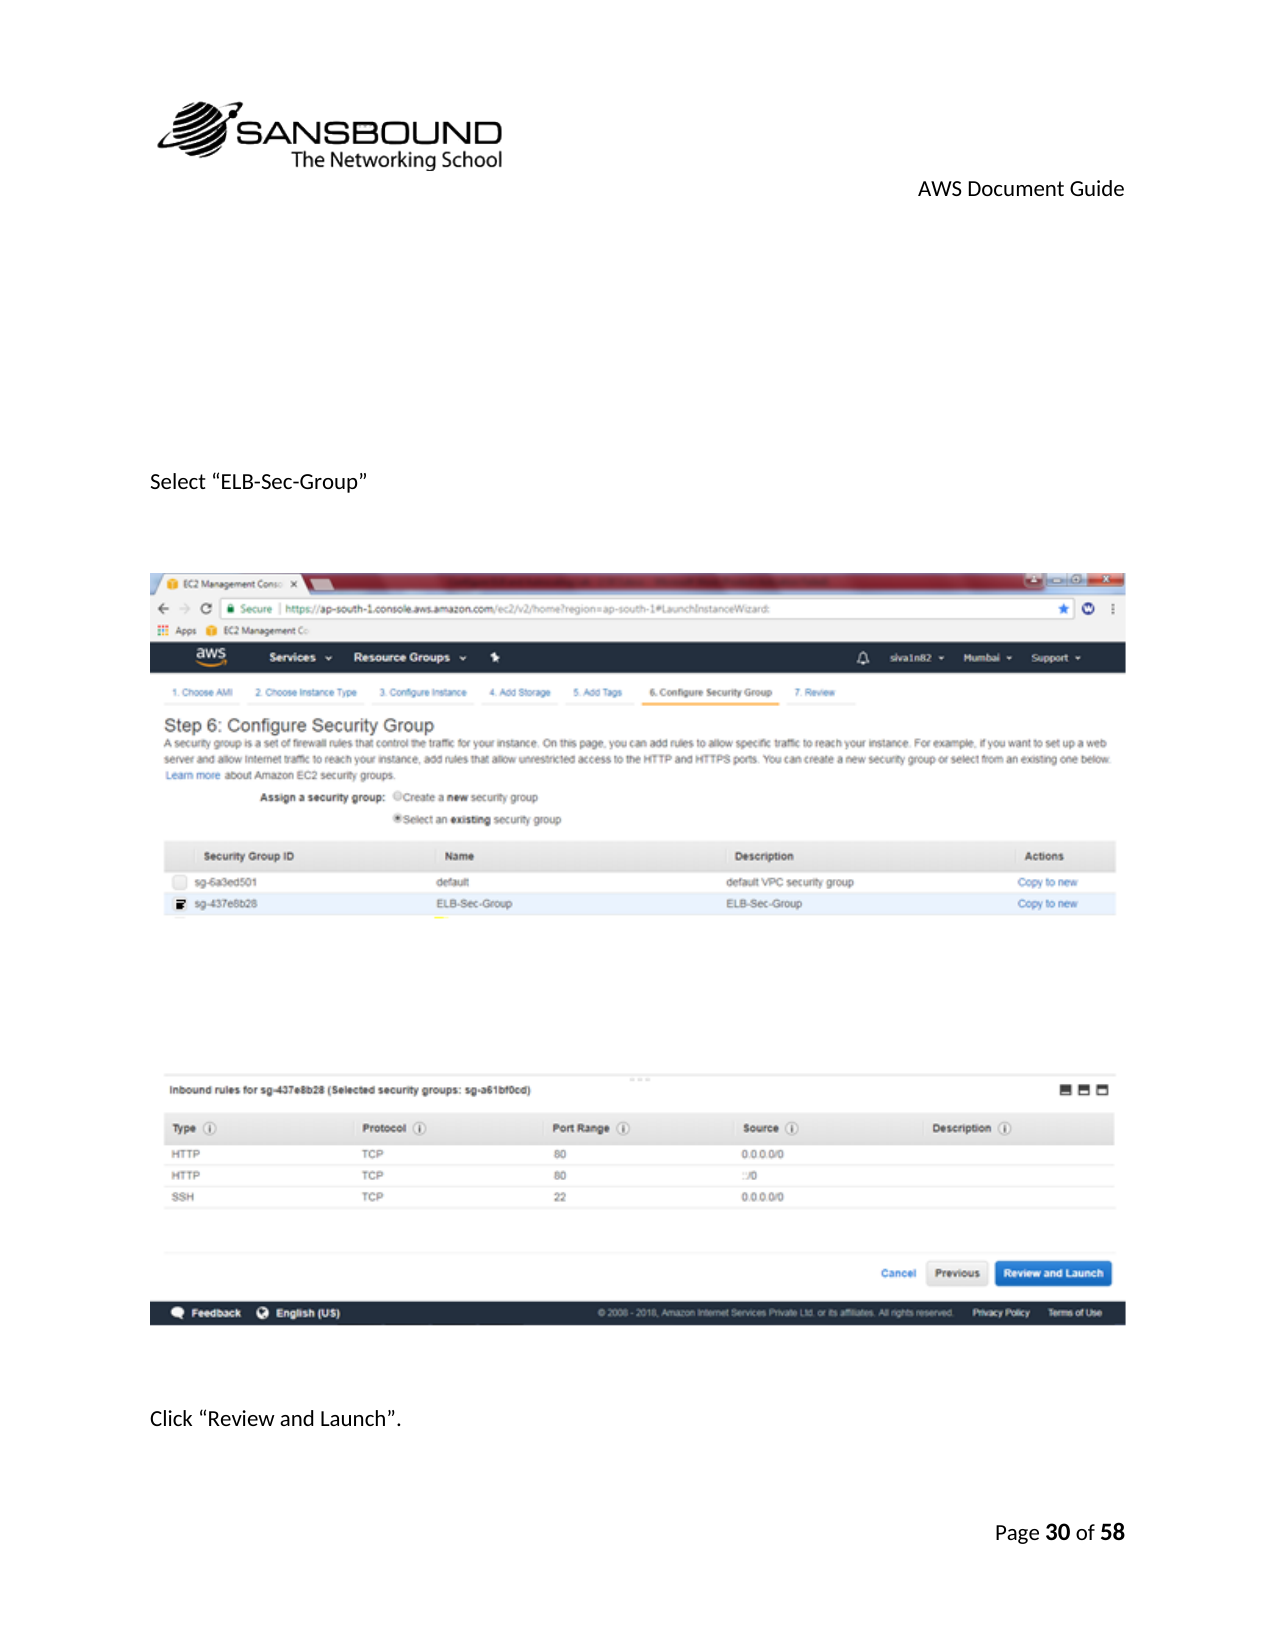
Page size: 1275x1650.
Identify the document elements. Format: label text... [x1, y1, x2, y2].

picture [150, 75, 514, 197]
text Click “Review and Launch”. [150, 1404, 1125, 1433]
picture [150, 573, 1129, 1327]
text Select “ELB-Sec-Group” [150, 467, 1125, 495]
